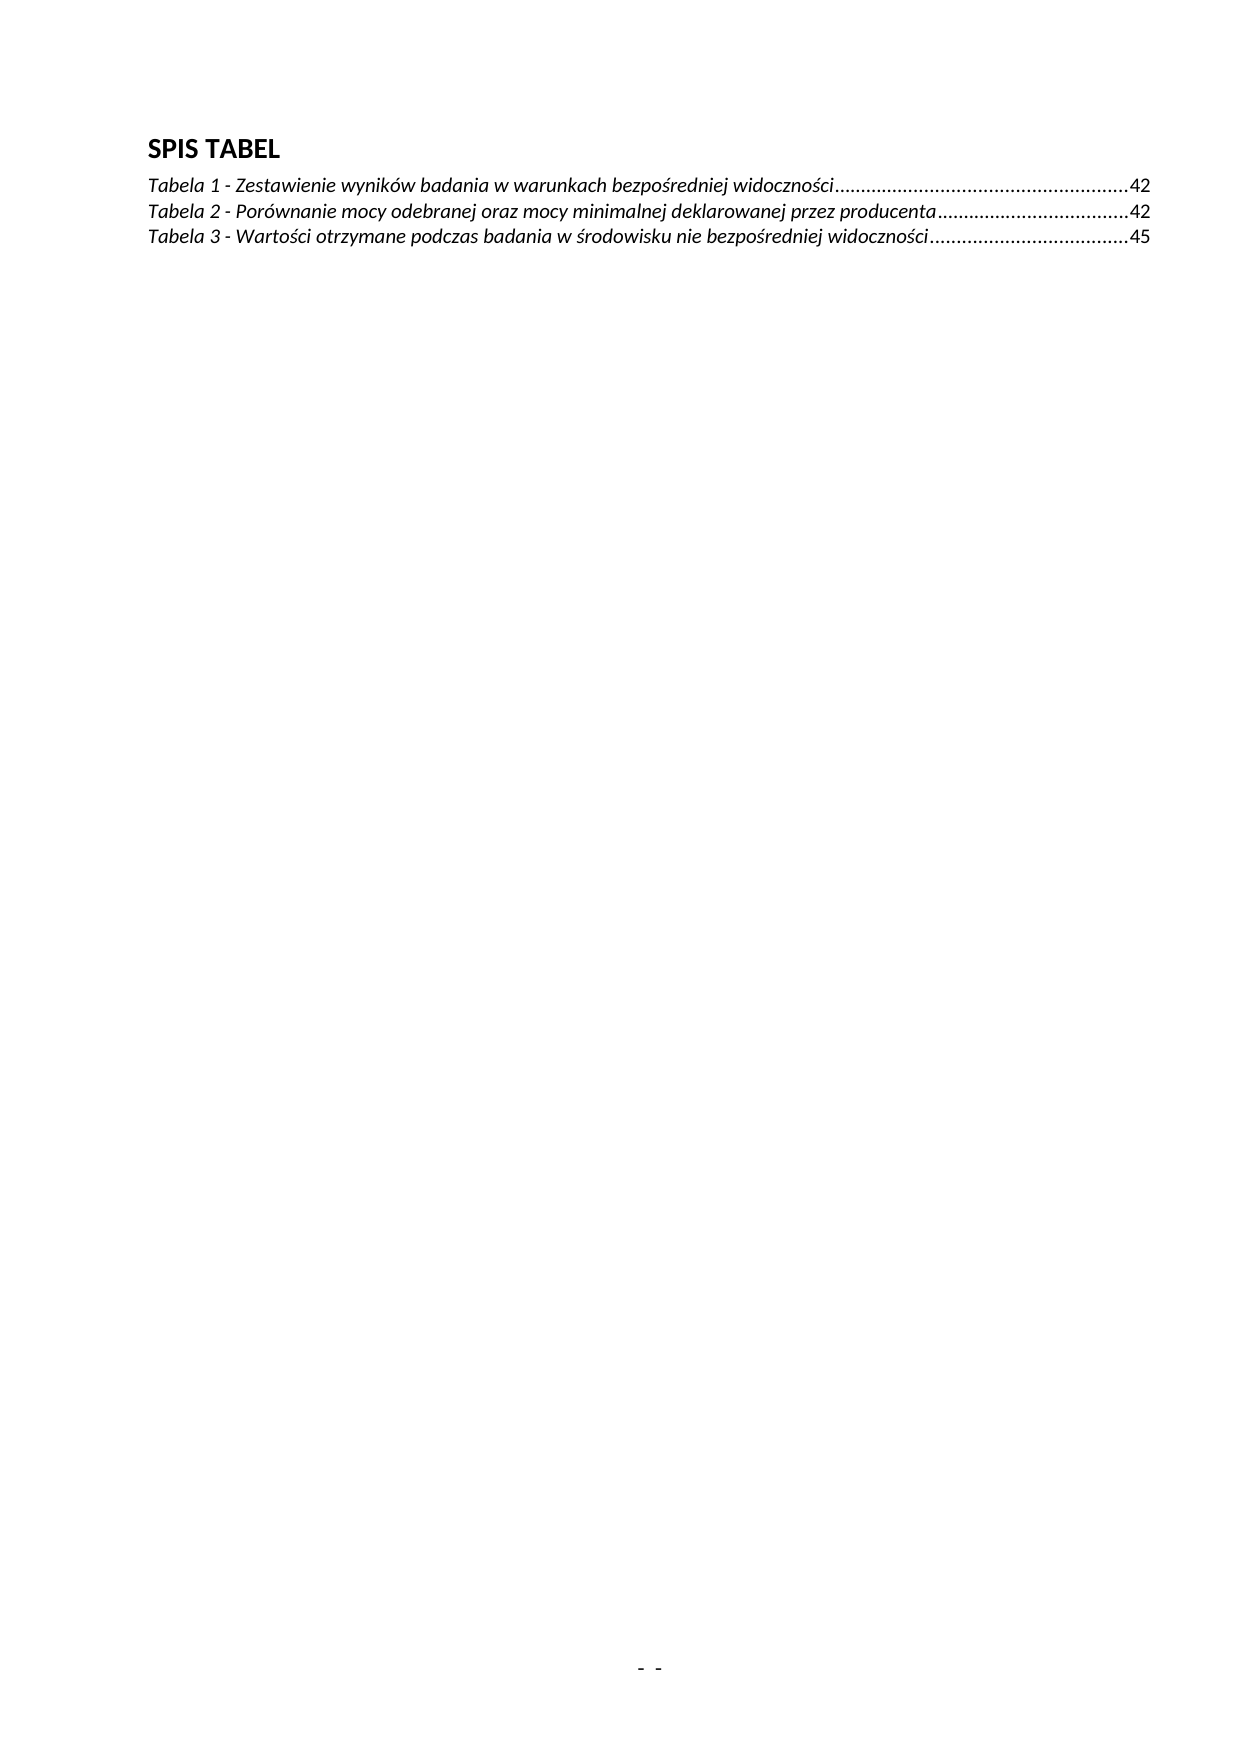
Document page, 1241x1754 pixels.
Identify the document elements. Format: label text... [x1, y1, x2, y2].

subtitle SPIS TABEL [148, 131, 1152, 166]
text Tabela 3 - Wartości otrzymane podczas badania w środowisku nie bezpośredniej widoczności 45 [148, 223, 1152, 249]
text Tabela 2 - Porównanie mocy odebranej oraz mocy minimalnej deklarowanej przez producenta 42 [148, 198, 1152, 223]
text Tabela 1 - Zestawienie wyników badania w warunkach bezpośredniej widoczności 42 [148, 172, 1152, 198]
